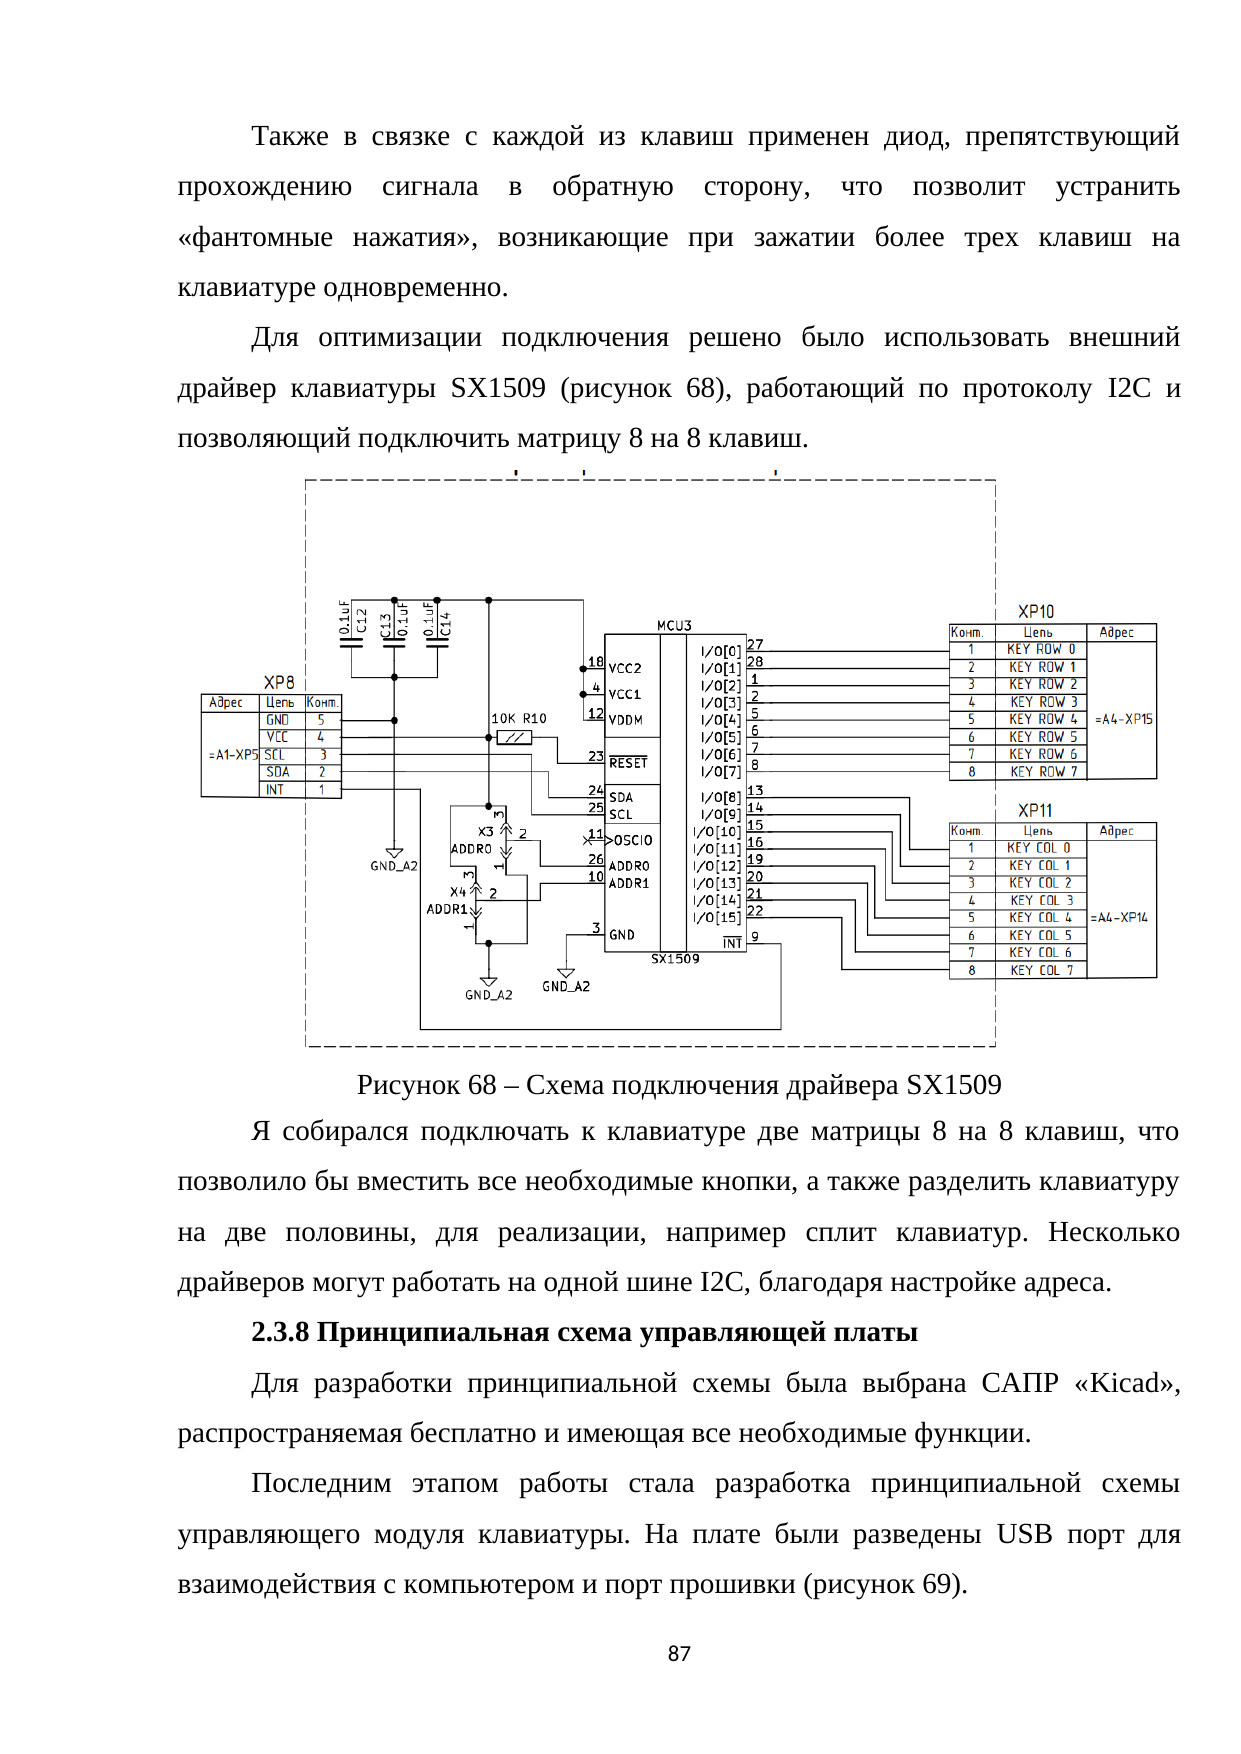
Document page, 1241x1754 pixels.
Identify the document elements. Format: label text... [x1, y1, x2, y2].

text Рисунок 68 – Схема подключения драйвера SX1509 [177, 1067, 1181, 1101]
text Последним этапом работы стала разработка принципиальной схемы управляющего модуля клавиатуры. На плате были разведены USB порт для взаимодействия с компьютером и порт прошивки (рисунок 69). [177, 1465, 1181, 1599]
text Я собирался подключать к клавиатуре две матрицы 8 на 8 клавиш, что позволило бы вместить все необходимые кнопки, а также разделить клавиатуру на две половины, для реализации, например сплит клавиатур. Несколько драйверов могут работать на одной шине I2C, благодаря настройке адреса. [177, 1113, 1181, 1298]
text Также в связке с каждой из клавиш применен диод, препятствующий прохождению сигнала в обратную сторону, что позволит устранить «фантомные нажатия», возникающие при зажатии более трех клавиш на клавиатуре одновременно. [177, 118, 1181, 303]
subtitle 2.3.8 Принципиальная схема управляющей платы [177, 1314, 1181, 1348]
text Для оптимизации подключения решено было использовать внешний драйвер клавиатуры SX1509 (рисунок 68), работающий по протоколу I2C и позволяющий подключить матрицу 8 на 8 клавиш. [177, 319, 1181, 453]
picture [189, 470, 1169, 1055]
text Для разработки принципиальной схемы была выбрана САПР «Kicad», распространяемая бесплатно и имеющая все необходимые функции. [177, 1365, 1181, 1449]
